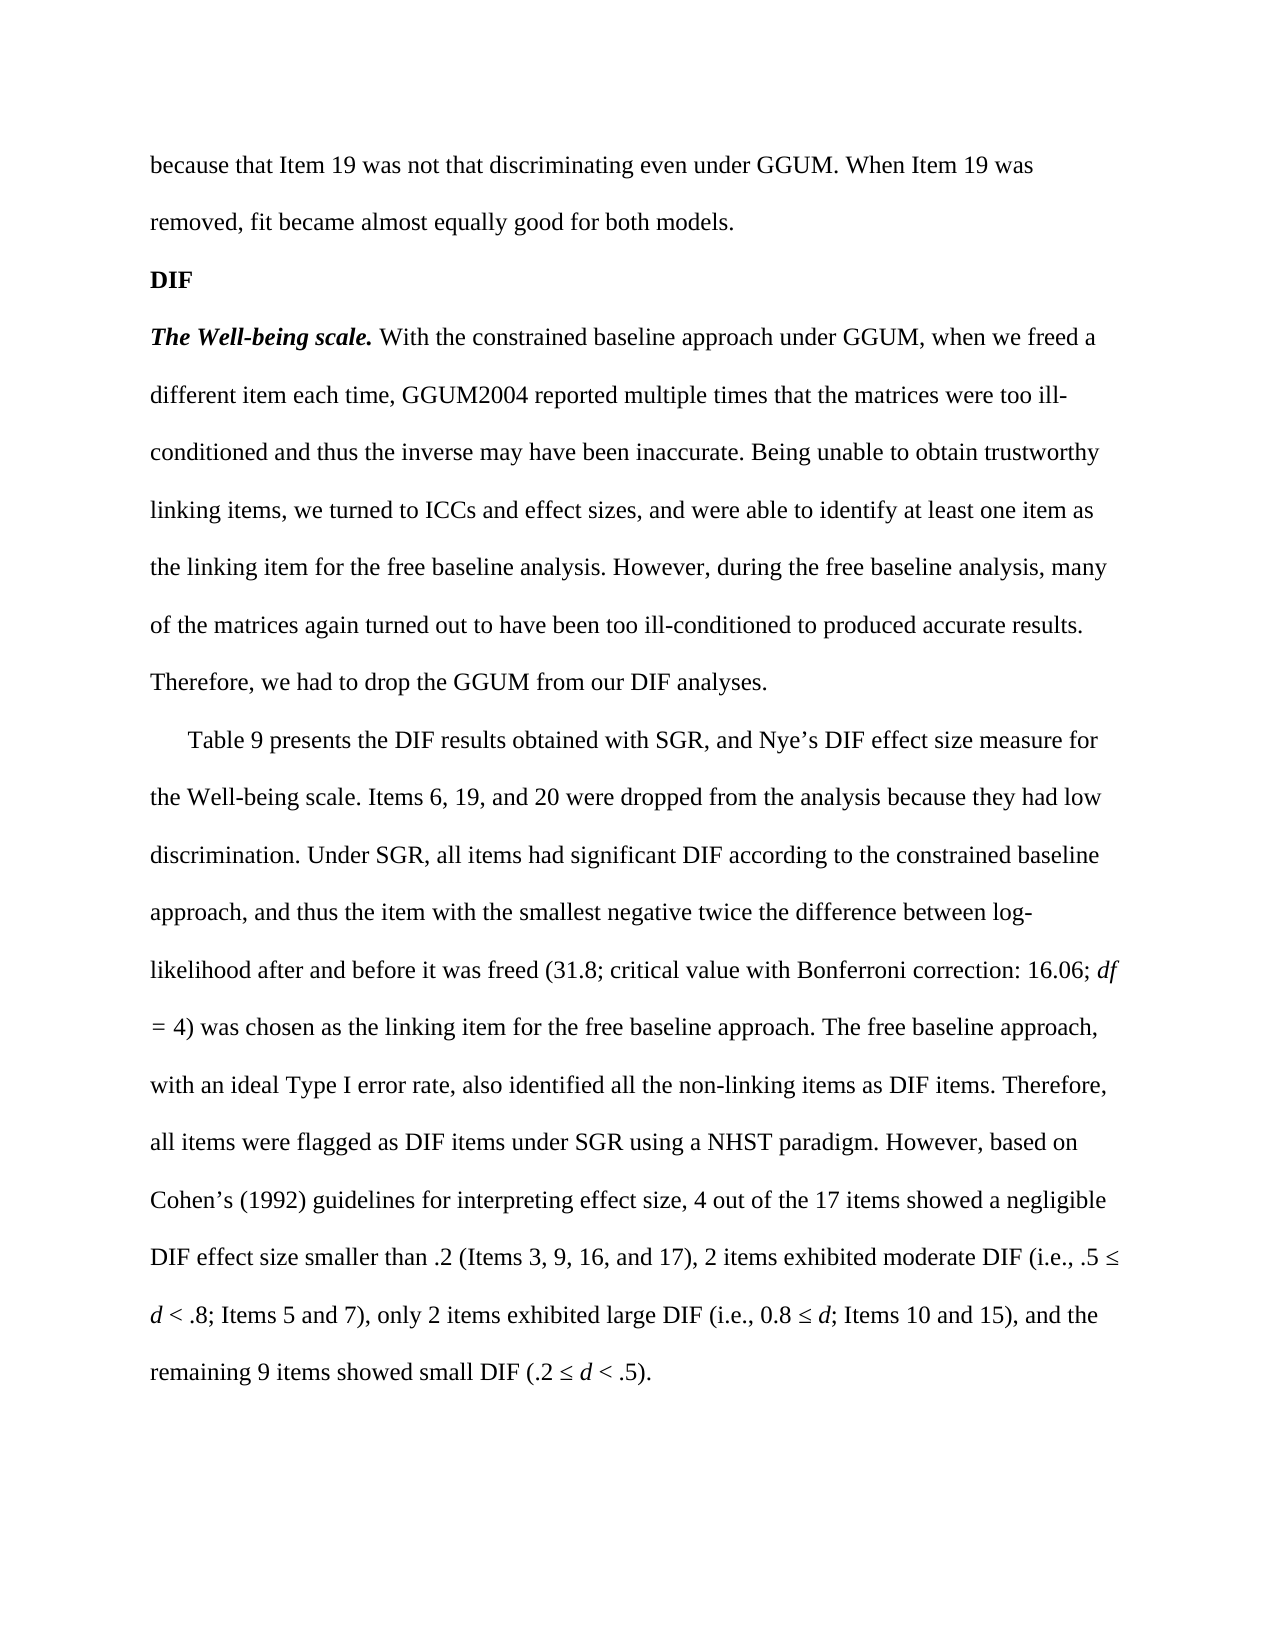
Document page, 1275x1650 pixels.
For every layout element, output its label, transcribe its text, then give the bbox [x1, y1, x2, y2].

text Table 9 presents the DIF results obtained with SGR, and Nye’s DIF effect size measure for the Well-being scale. Items 6, 19, and 20 were dropped from the analysis because they had low discrimination. Under SGR, all items had significant DIF according to the constrained baseline approach, and thus the item with the smallest negative twice the difference between log-likelihood after and before it was freed (31.8; critical value with Bonferroni correction: 16.06; df = 4) was chosen as the linking item for the free baseline approach. The free baseline approach, with an ideal Type I error rate, also identified all the non-linking items as DIF items. Therefore, all items were flagged as DIF items under SGR using a NHST paradigm. However, based on Cohen’s (1992) guidelines for interpreting effect size, 4 out of the 17 items showed a negligible DIF effect size smaller than .2 (Items 3, 9, 16, and 17), 2 items exhibited moderate DIF (i.e., .5 ≤ d < .8; Items 5 and 7), only 2 items exhibited large DIF (i.e., 0.8 ≤ d; Items 10 and 15), and the remaining 9 items showed small DIF (.2 ≤ d < .5). [150, 725, 1125, 1386]
text DIF [150, 265, 1125, 294]
text The Well-being scale. With the constrained baseline approach under GGUM, when we freed a different item each time, GGUM2004 reported multiple times that the matrices were too ill-conditioned and thus the inverse may have been inaccurate. Being unable to obtain trustworthy linking items, we turned to ICCs and effect sizes, and were able to identify at least one item as the linking item for the free baseline analysis. However, during the free baseline analysis, many of the matrices again turned out to have been too ill-conditioned to produced accurate results. Therefore, we had to drop the GGUM from our DIF analyses. [150, 322, 1125, 696]
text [150, 150, 1125, 236]
